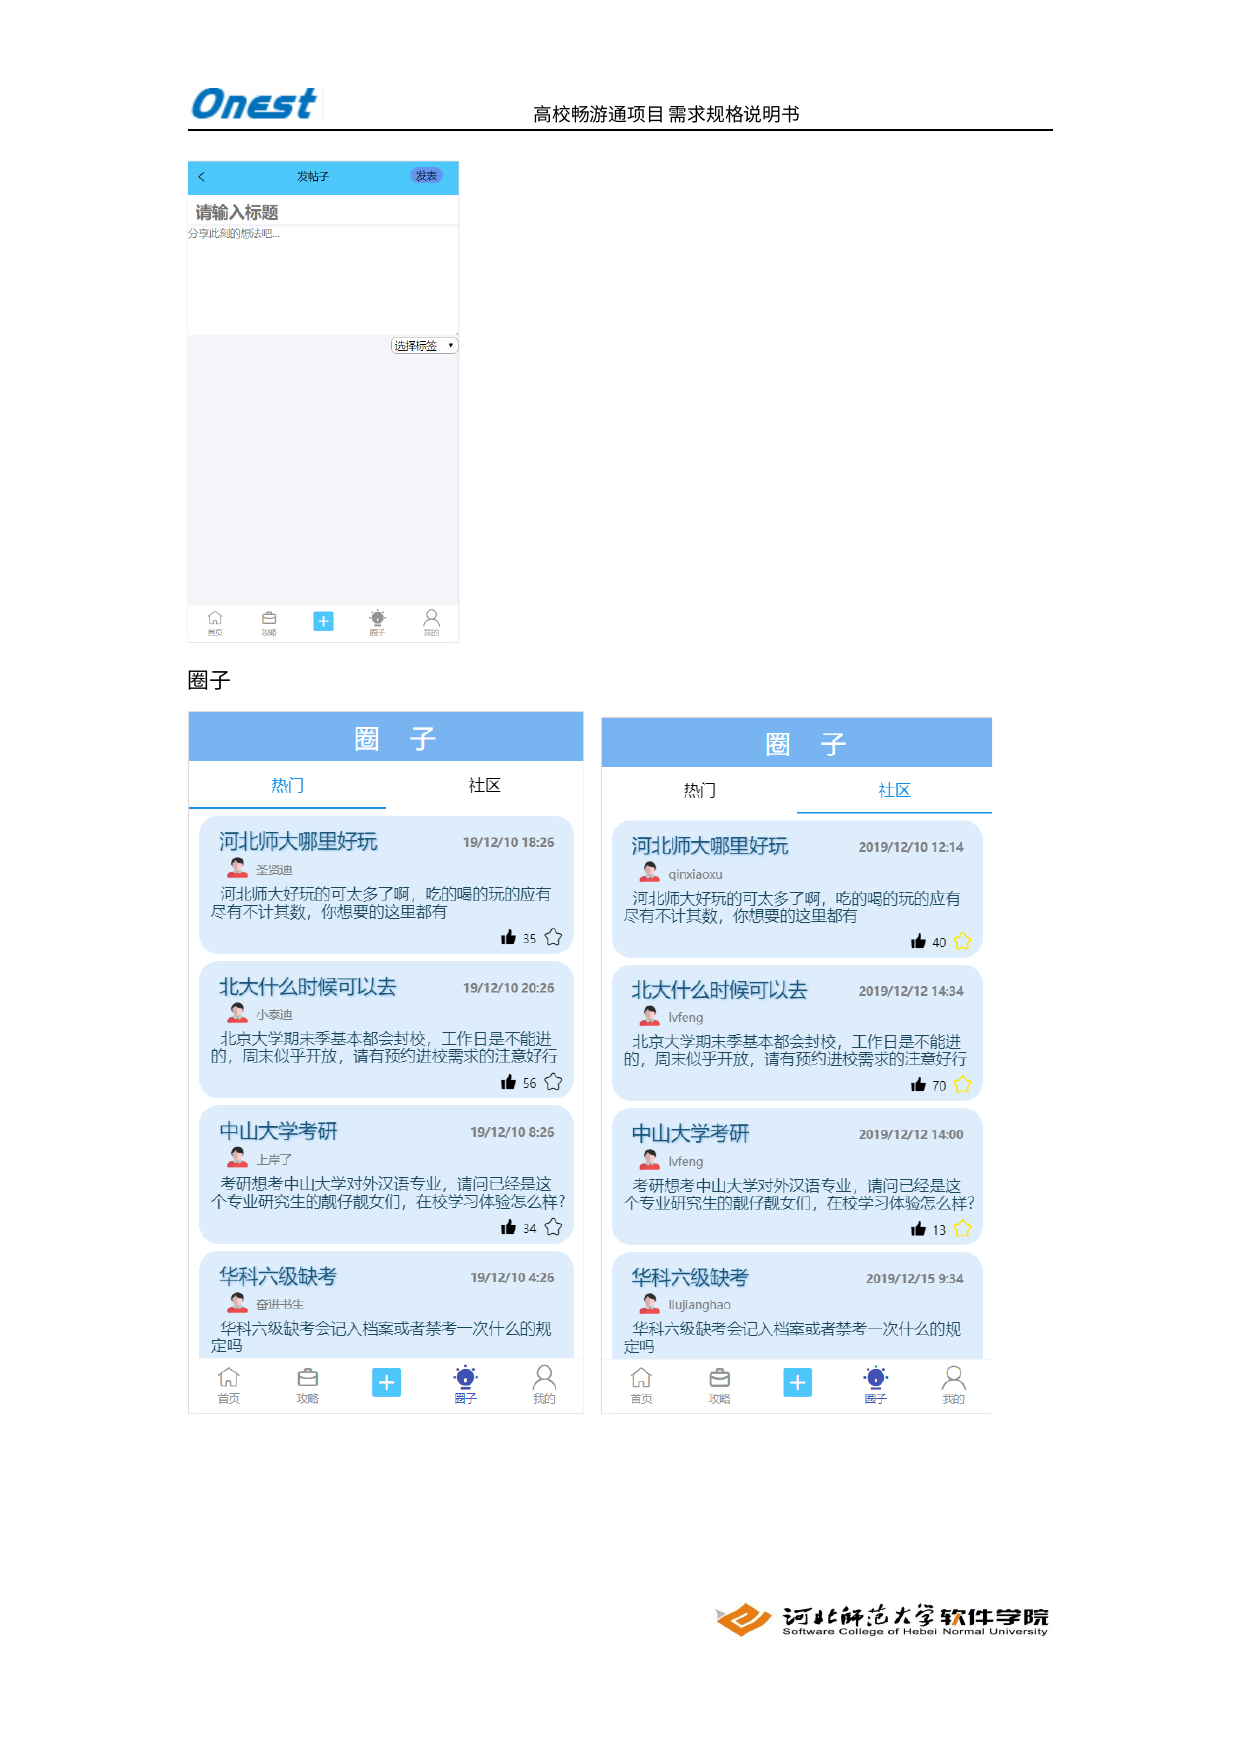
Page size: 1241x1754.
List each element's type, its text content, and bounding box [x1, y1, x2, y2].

text 圈子 [187, 663, 1053, 695]
picture [710, 1600, 1053, 1640]
picture [187, 160, 460, 643]
picture [600, 716, 993, 1414]
picture [187, 711, 584, 1414]
picture [187, 88, 324, 122]
